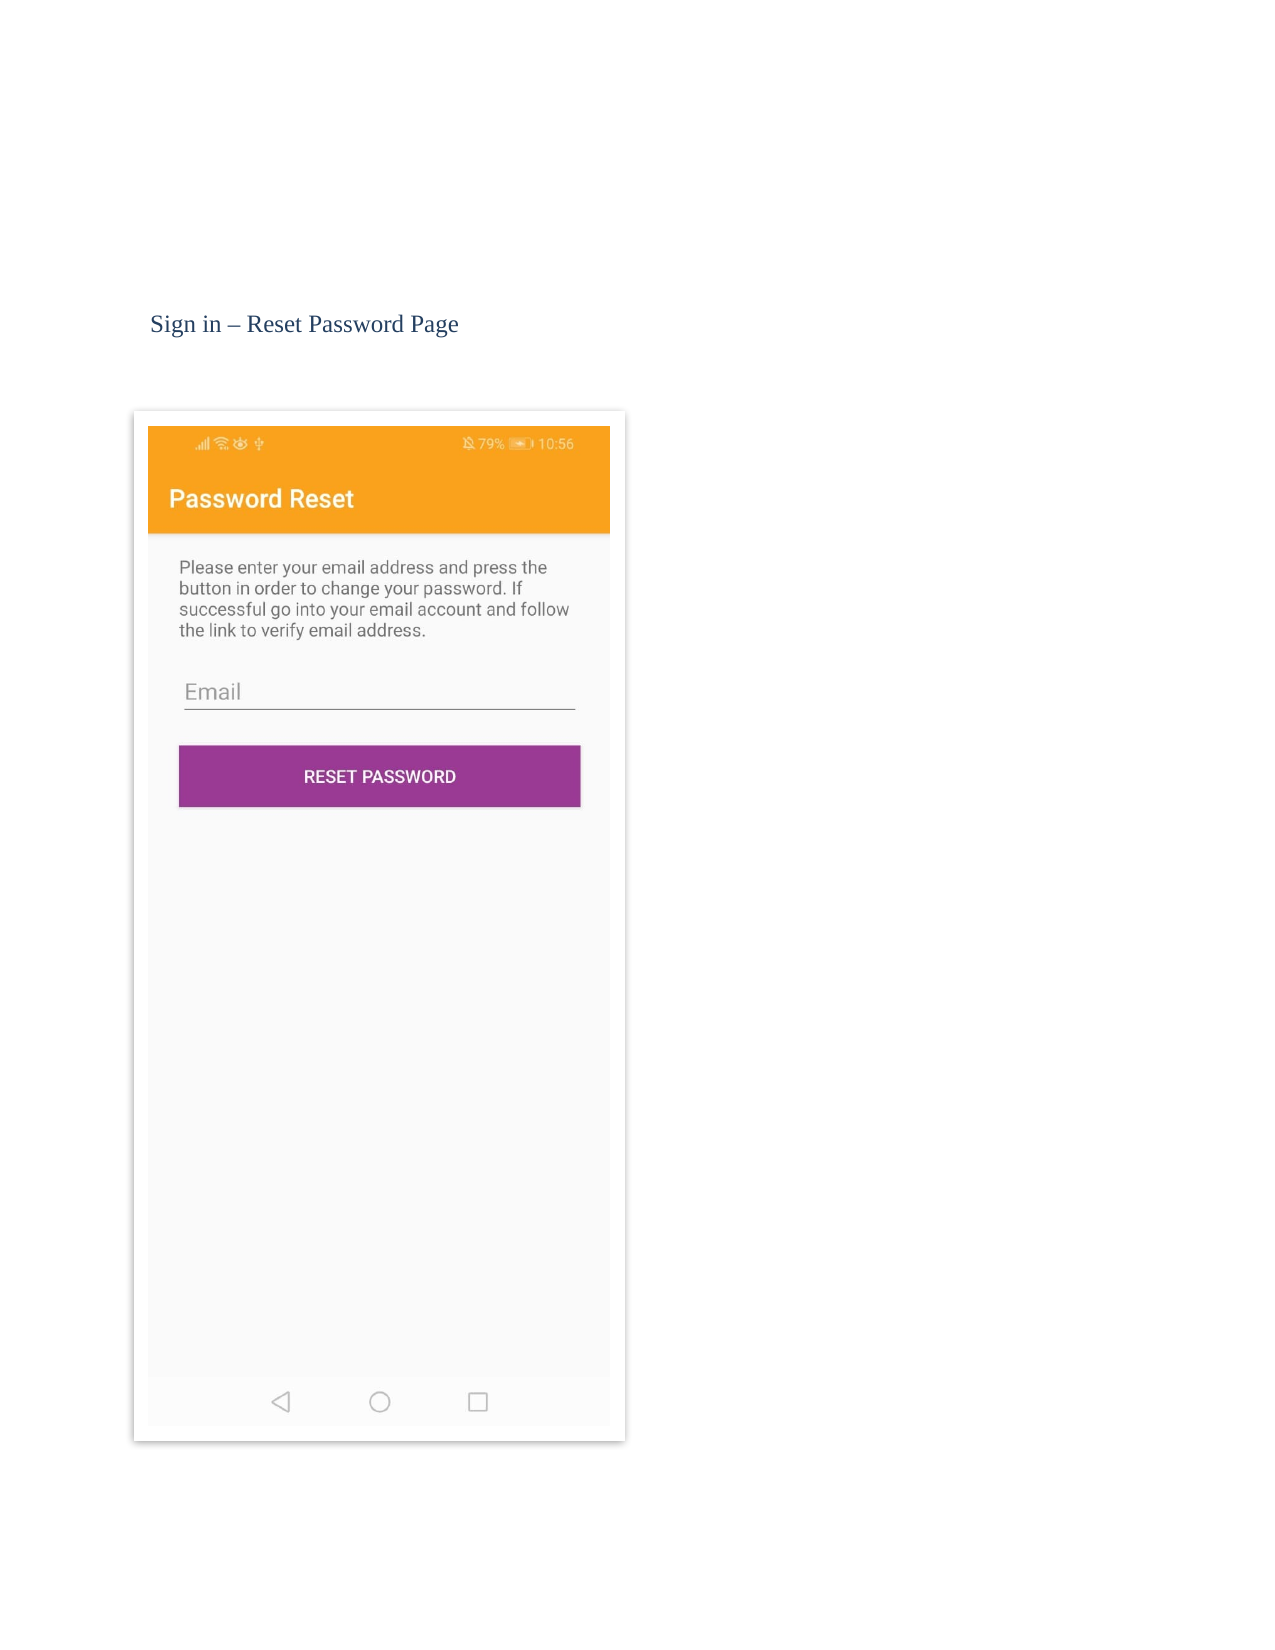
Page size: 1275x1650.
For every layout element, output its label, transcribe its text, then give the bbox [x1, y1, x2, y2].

picture [148, 426, 610, 1426]
subtitle Sign in – Reset Password Page [150, 309, 1125, 338]
